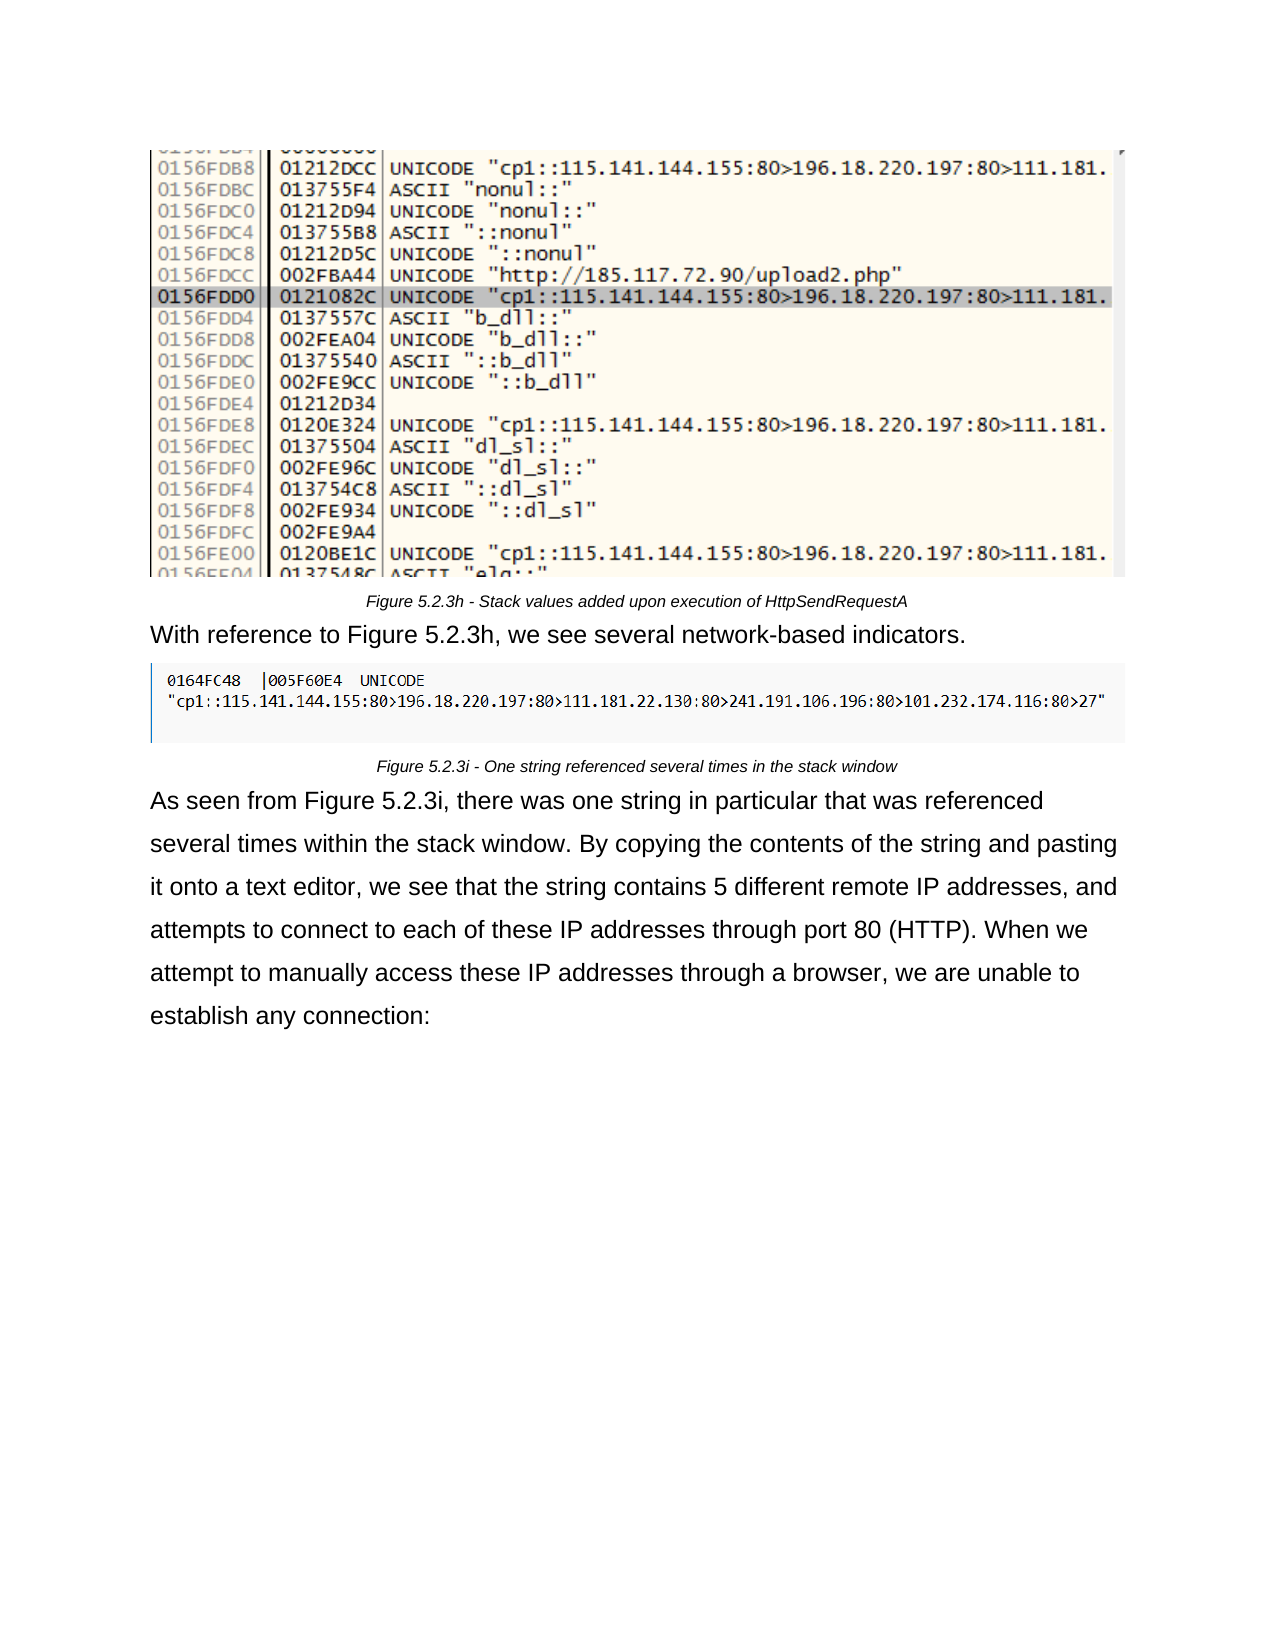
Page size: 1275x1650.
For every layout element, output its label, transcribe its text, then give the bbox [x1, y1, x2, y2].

text With reference to Figure 5.2.3h, we see several network-based indicators. [150, 620, 1125, 649]
picture [150, 663, 1125, 743]
picture [150, 150, 1125, 577]
text Figure 5.2.3h - Stack values added upon execution of HttpSendRequestA [150, 591, 1125, 611]
text Figure 5.2.3i - One string referenced several times in the stack window [150, 757, 1125, 776]
text As seen from Figure 5.2.3i, there was one string in particular that was referenced several times within the stack window. By copying the contents of the string and pasting it onto a text editor, we see that the string contains 5 different remote IP addresses, and attempts to connect to each of these IP addresses through port 80 (HTTP). When we attempt to manually access these IP addresses through a browser, we are unable to establish any connection: [150, 786, 1125, 1030]
